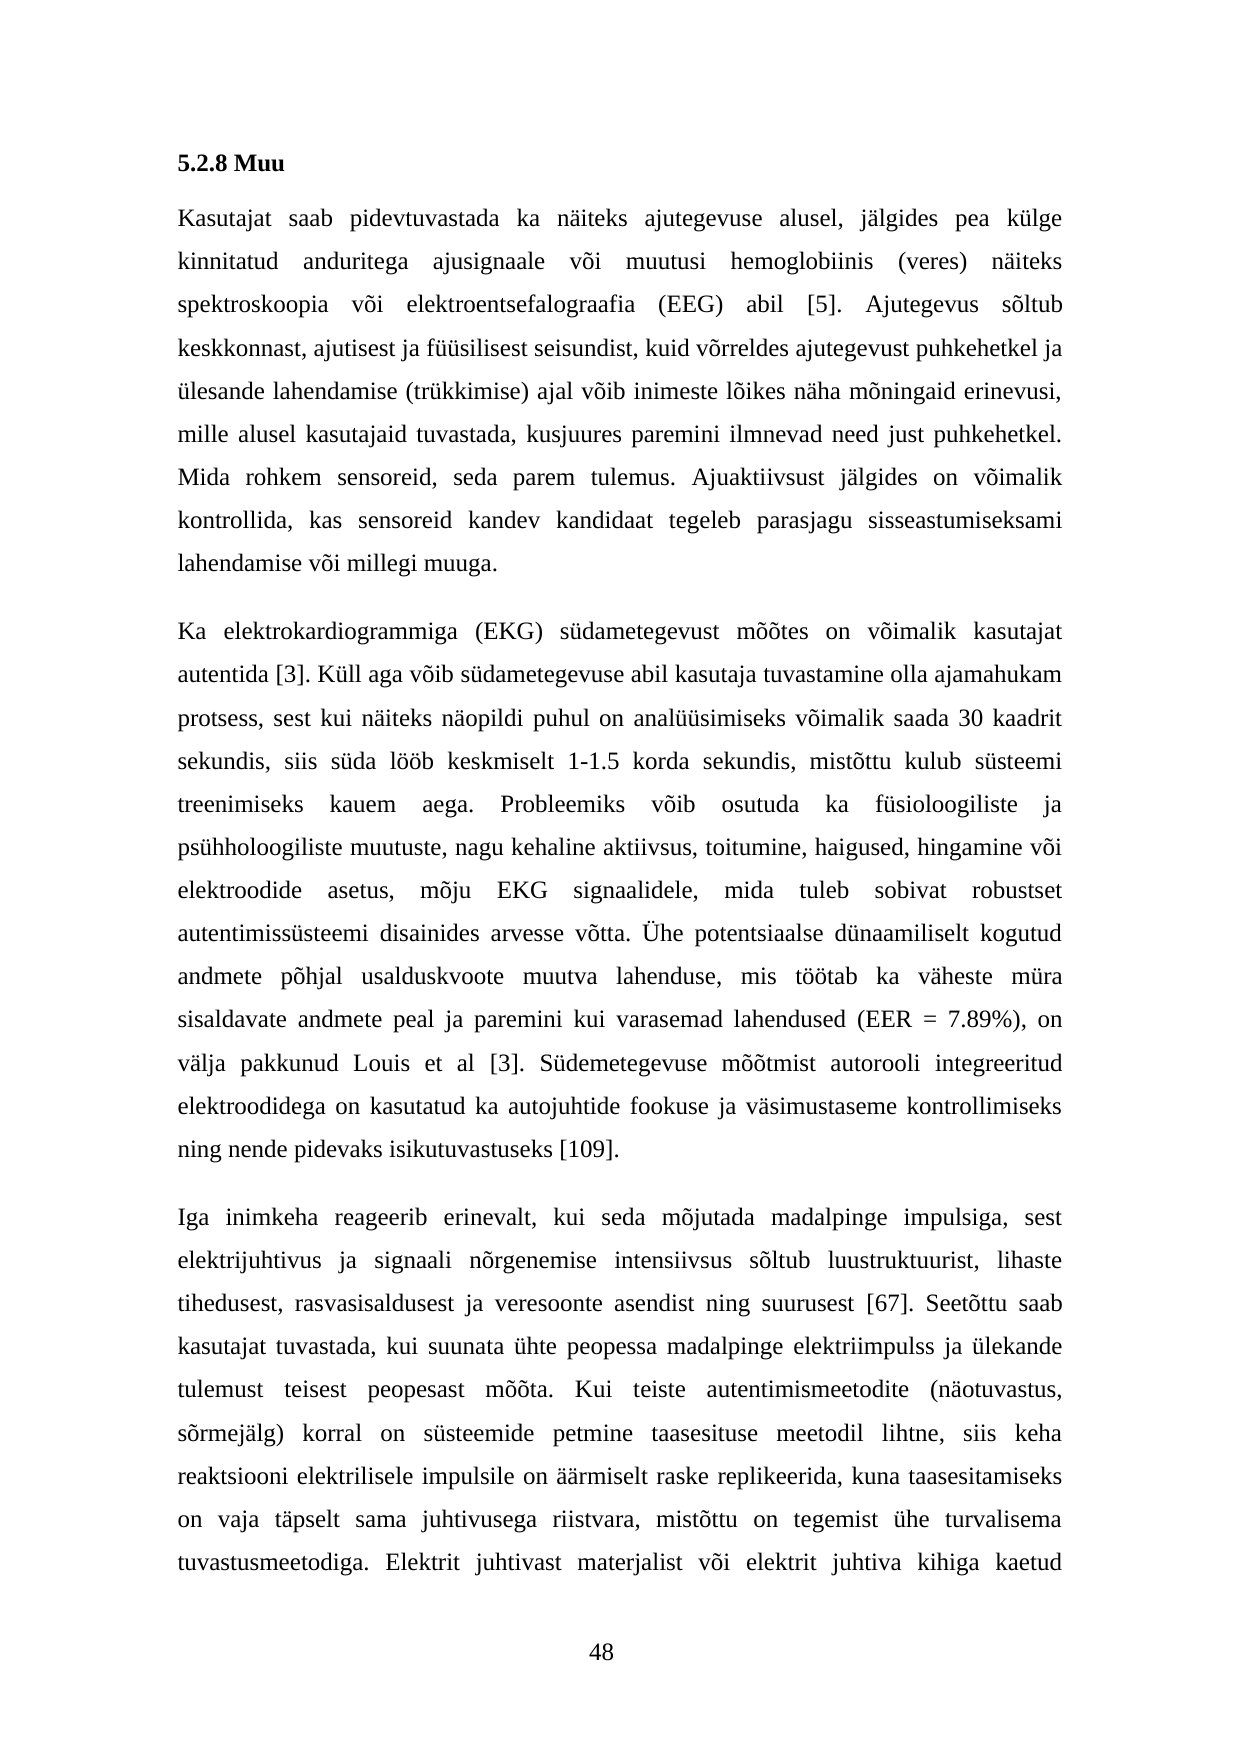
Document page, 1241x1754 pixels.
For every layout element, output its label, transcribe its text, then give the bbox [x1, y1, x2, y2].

text Kasutajat saab pidevtuvastada ka näiteks ajutegevuse alusel, jälgides pea külge kinnitatud anduritega ajusignaale või muutusi hemoglobiinis (veres) näiteks spektroskoopia või elektroentsefalograafia (EEG) abil [5]. Ajutegevus sõltub keskkonnast, ajutisest ja füüsilisest seisundist, kuid võrreldes ajutegevust puhkehetkel ja ülesande lahendamise (trükkimise) ajal võib inimeste lõikes näha mõningaid erinevusi, mille alusel kasutajaid tuvastada, kusjuures paremini ilmnevad need just puhkehetkel. Mida rohkem sensoreid, seda parem tulemus. Ajuaktiivsust jälgides on võimalik kontrollida, kas sensoreid kandev kandidaat tegeleb parasjagu sisseastumiseksami lahendamise või millegi muuga. [177, 203, 1063, 577]
subtitle Muu [177, 148, 1063, 176]
text Ka elektrokardiogrammiga (EKG) südametegevust mõõtes on võimalik kasutajat autentida [3]. Küll aga võib südametegevuse abil kasutaja tuvastamine olla ajamahukam protsess, sest kui näiteks näopildi puhul on analüüsimiseks võimalik saada 30 kaadrit sekundis, siis süda lööb keskmiselt 1-1.5 korda sekundis, mistõttu kulub süsteemi treenimiseks kauem aega. Probleemiks võib osutuda ka füsioloogiliste ja psühholoogiliste muutuste, nagu kehaline aktiivsus, toitumine, haigused, hingamine või elektroodide asetus, mõju EKG signaalidele, mida tuleb sobivat robustset autentimissüsteemi disainides arvesse võtta. Ühe potentsiaalse dünaamiliselt kogutud andmete põhjal usalduskvoote muutva lahenduse, mis töötab ka väheste müra sisaldavate andmete peal ja paremini kui varasemad lahendused (EER = 7.89%), on välja pakkunud Louis et al [3]. Südemetegevuse mõõtmist autorooli integreeritud elektroodidega on kasutatud ka autojuhtide fookuse ja väsimustaseme kontrollimiseks ning nende pidevaks isikutuvastuseks [109]. [177, 616, 1063, 1163]
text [177, 1202, 1063, 1576]
